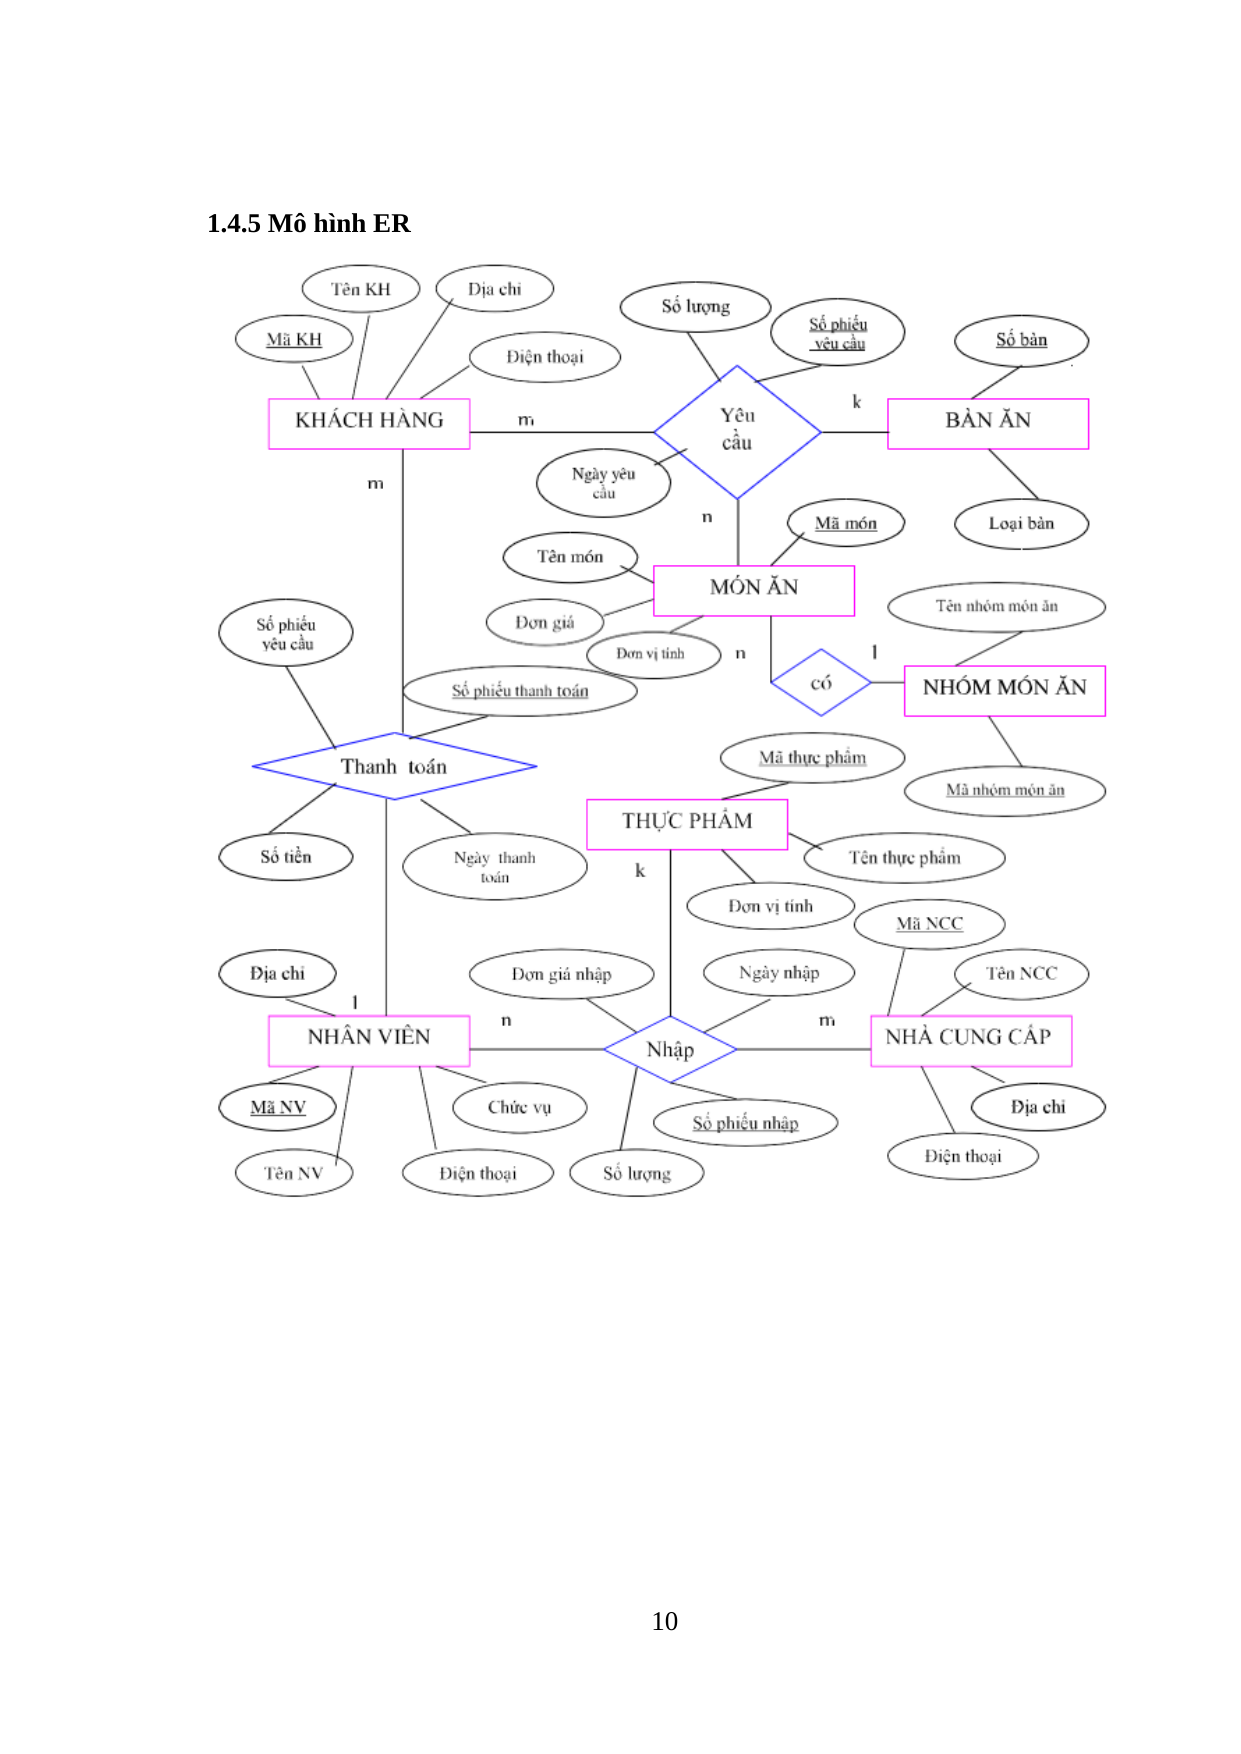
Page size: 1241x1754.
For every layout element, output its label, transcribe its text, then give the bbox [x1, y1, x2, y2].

subtitle 1.4.5 Mô hình ER [207, 207, 1122, 238]
picture [206, 244, 1123, 1204]
